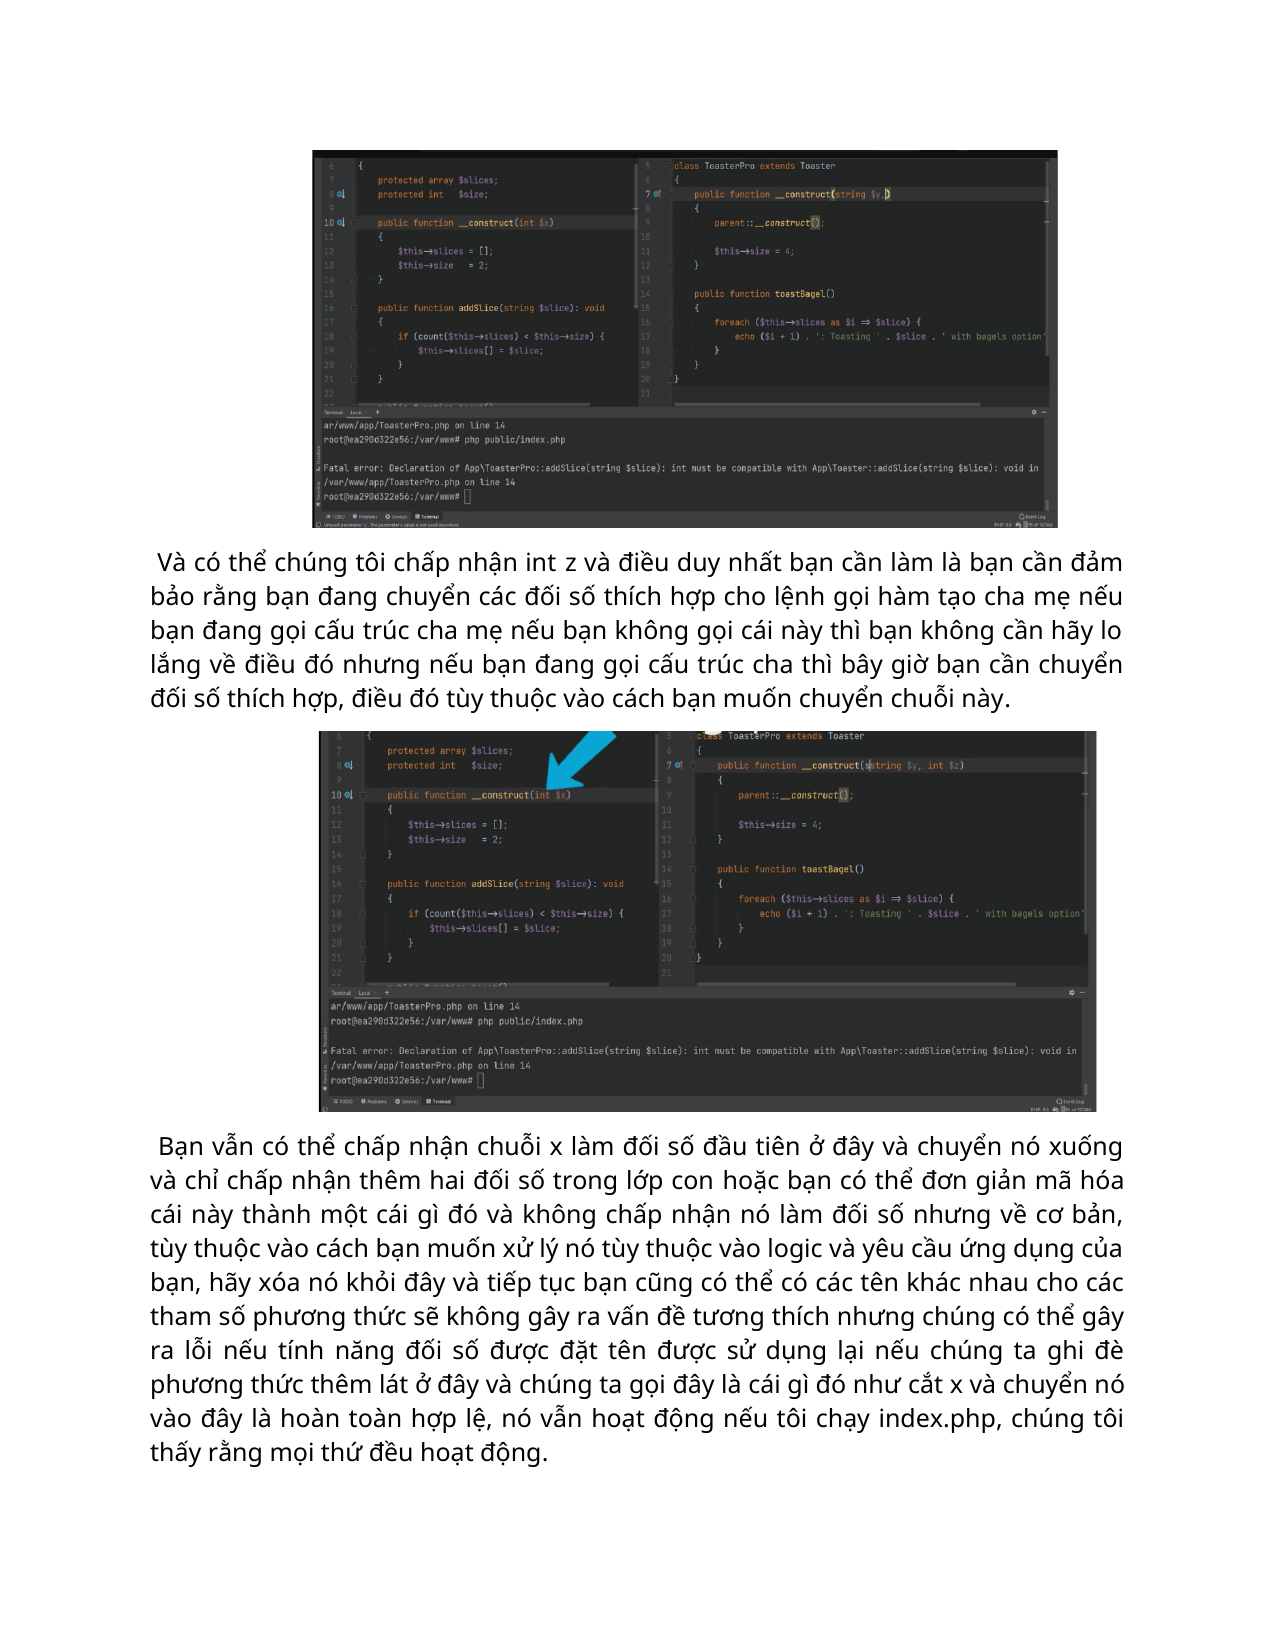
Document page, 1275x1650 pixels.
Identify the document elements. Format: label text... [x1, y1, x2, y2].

picture [312, 150, 1058, 528]
text Và có thể chúng tôi chấp nhận int z và điều duy nhất bạn cần làm là bạn cần đảm bảo rằng bạn đang chuyển các đối số thích hợp cho lệnh gọi hàm tạo cha mẹ nếu bạn đang gọi cấu trúc cha mẹ nếu bạn không gọi cái này thì bạn không cần hãy lo lắng về điều đó nhưng nếu bạn đang gọi cấu trúc cha thì bây giờ bạn cần chuyển đối số thích hợp, điều đó tùy thuộc vào cách bạn muốn chuyển chuỗi này. [150, 544, 1125, 715]
picture [318, 731, 1097, 1112]
text Bạn vẫn có thể chấp nhận chuỗi x làm đối số đầu tiên ở đây và chuyển nó xuống và chỉ chấp nhận thêm hai đối số trong lớp con hoặc bạn có thể đơn giản mã hóa cái này thành một cái gì đó và không chấp nhận nó làm đối số nhưng về cơ bản, tùy thuộc vào cách bạn muốn xử lý nó tùy thuộc vào logic và yêu cầu ứng dụng của bạn, hãy xóa nó khỏi đây và tiếp tục bạn cũng có thể có các tên khác nhau cho các tham số phương thức sẽ không gây ra vấn đề tương thích nhưng chúng có thể gây ra lỗi nếu tính năng đối số được đặt tên được sử dụng lại nếu chúng ta ghi đè phương thức thêm lát ở đây và chúng ta gọi đây là cái gì đó như cắt x và chuyển nó vào đây là hoàn toàn hợp lệ, nó vẫn hoạt động nếu tôi chạy index.php, chúng tôi thấy rằng mọi thứ đều hoạt động. [150, 1128, 1125, 1469]
